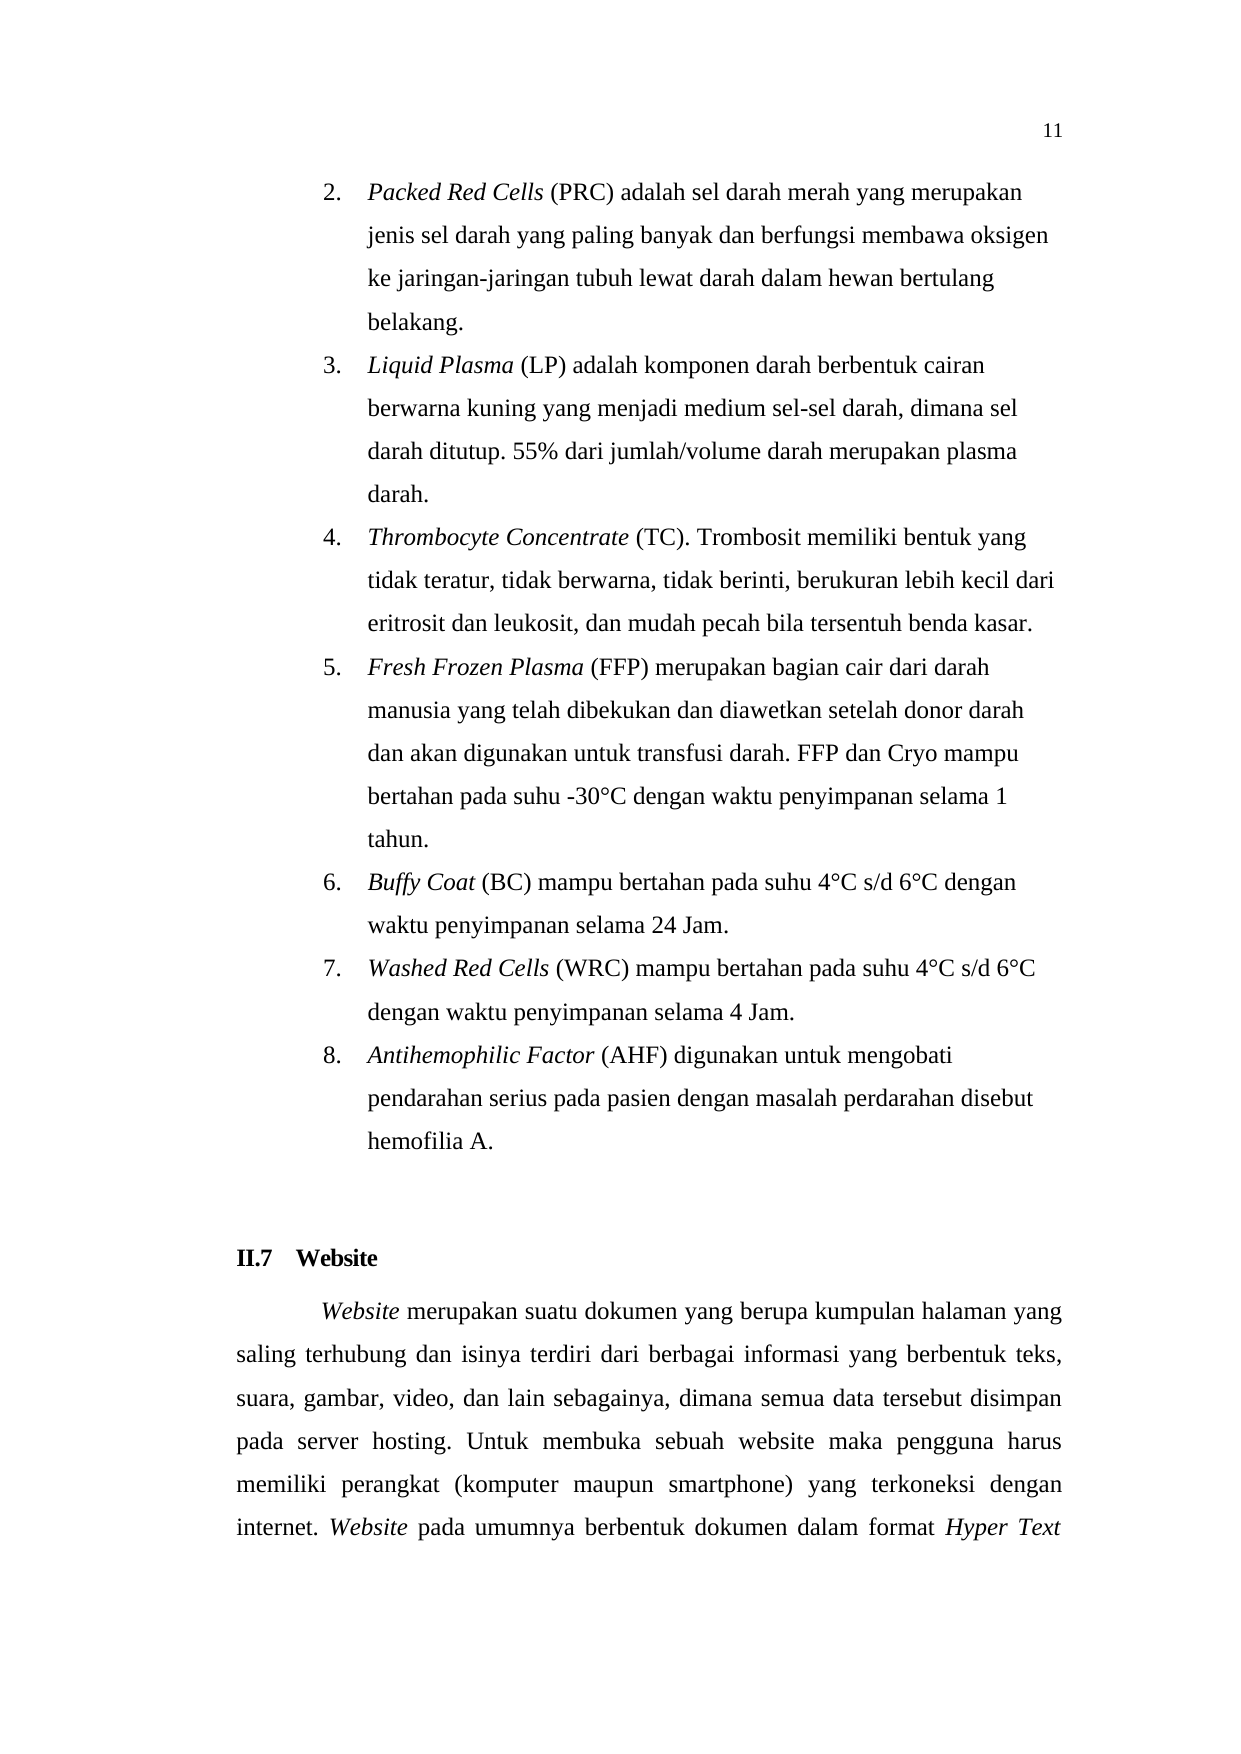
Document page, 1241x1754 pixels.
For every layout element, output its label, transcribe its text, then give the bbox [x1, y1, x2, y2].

list Antihemophilic Factor (AHF) digunakan untuk mengobati pendarahan serius pada pasien dengan masalah perdarahan disebut hemofilia A. [323, 1040, 1063, 1155]
list Buffy Coat (BC) mampu bertahan pada suhu 4°C s/d 6°C dengan waktu penyimpanan selama 24 Jam. [323, 867, 1063, 939]
list Liquid Plasma (LP) adalah komponen darah berbentuk cairan berwarna kuning yang menjadi medium sel-sel darah, dimana sel darah ditutup. 55% dari jumlah/volume darah merupakan plasma darah. [323, 350, 1063, 508]
list Thrombocyte Concentrate (TC). Trombosit memiliki bentuk yang tidak teratur, tidak berwarna, tidak berinti, berukuran lebih kecil dari eritrosit dan leukosit, dan mudah pecah bila tersentuh benda kasar. [323, 522, 1063, 637]
list Fresh Frozen Plasma (FFP) merupakan bagian cair dari darah manusia yang telah dibekukan dan diawetkan setelah donor darah dan akan digunakan untuk transfusi darah. FFP dan Cryo mampu bertahan pada suhu -30°C dengan waktu penyimpanan selama 1 tahun. [323, 652, 1063, 853]
list Washed Red Cells (WRC) mampu bertahan pada suhu 4°C s/d 6°C dengan waktu penyimpanan selama 4 Jam. [323, 953, 1063, 1025]
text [236, 1296, 1063, 1541]
subtitle Website [236, 1243, 1063, 1271]
list Packed Red Cells (PRC) adalah sel darah merah yang merupakan jenis sel darah yang paling banyak dan berfungsi membawa oksigen ke jaringan-jaringan tubuh lewat darah dalam hewan bertulang belakang. [323, 177, 1063, 335]
